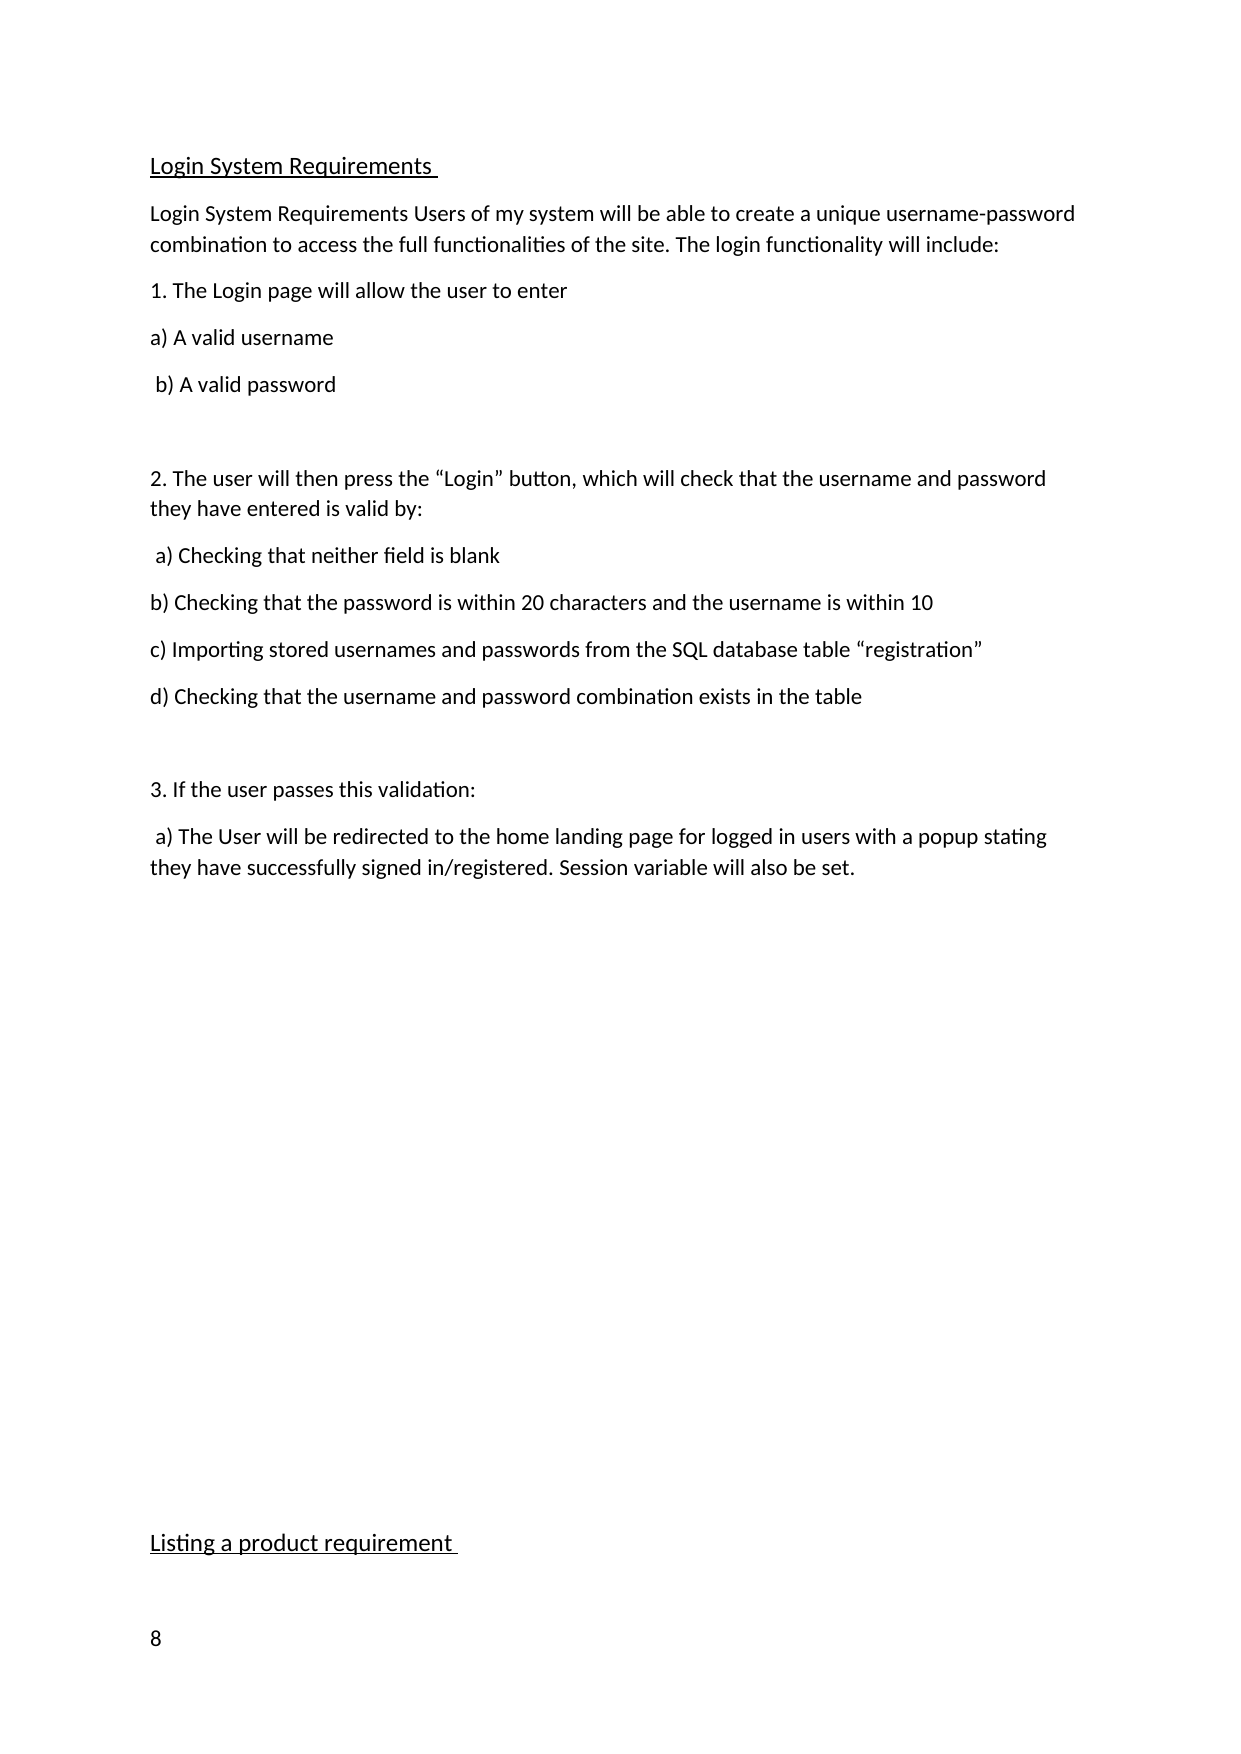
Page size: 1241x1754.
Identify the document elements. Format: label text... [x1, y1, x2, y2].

text b) Checking that the password is within 20 characters and the username is within 10 [150, 588, 1090, 616]
text Listing a product requirement [150, 1527, 1090, 1557]
text b) A valid password [150, 370, 1090, 398]
text 3. If the user passes this validation: [150, 776, 1090, 804]
text 2. The user will then press the “Login” button, which will check that the username and password they have entered is valid by: [150, 464, 1090, 522]
text Login System Requirements Users of my system will be able to create a unique username-password combination to access the full functionalities of the site. The login functionality will include: [150, 199, 1090, 258]
text a) A valid username [150, 323, 1090, 352]
text c) Importing stored usernames and passwords from the SQL database table “registration” [150, 635, 1090, 663]
text a) The User will be redirected to the home landing page for logged in users with a popup stating they have successfully signed in/registered. Session variable will also be set. [150, 822, 1090, 881]
text d) Checking that the username and password combination exists in the table [150, 682, 1090, 710]
text a) Checking that neither field is blank [150, 541, 1090, 569]
text Login System Requirements [150, 150, 1090, 181]
text 1. The Login page will allow the user to enter [150, 277, 1090, 305]
